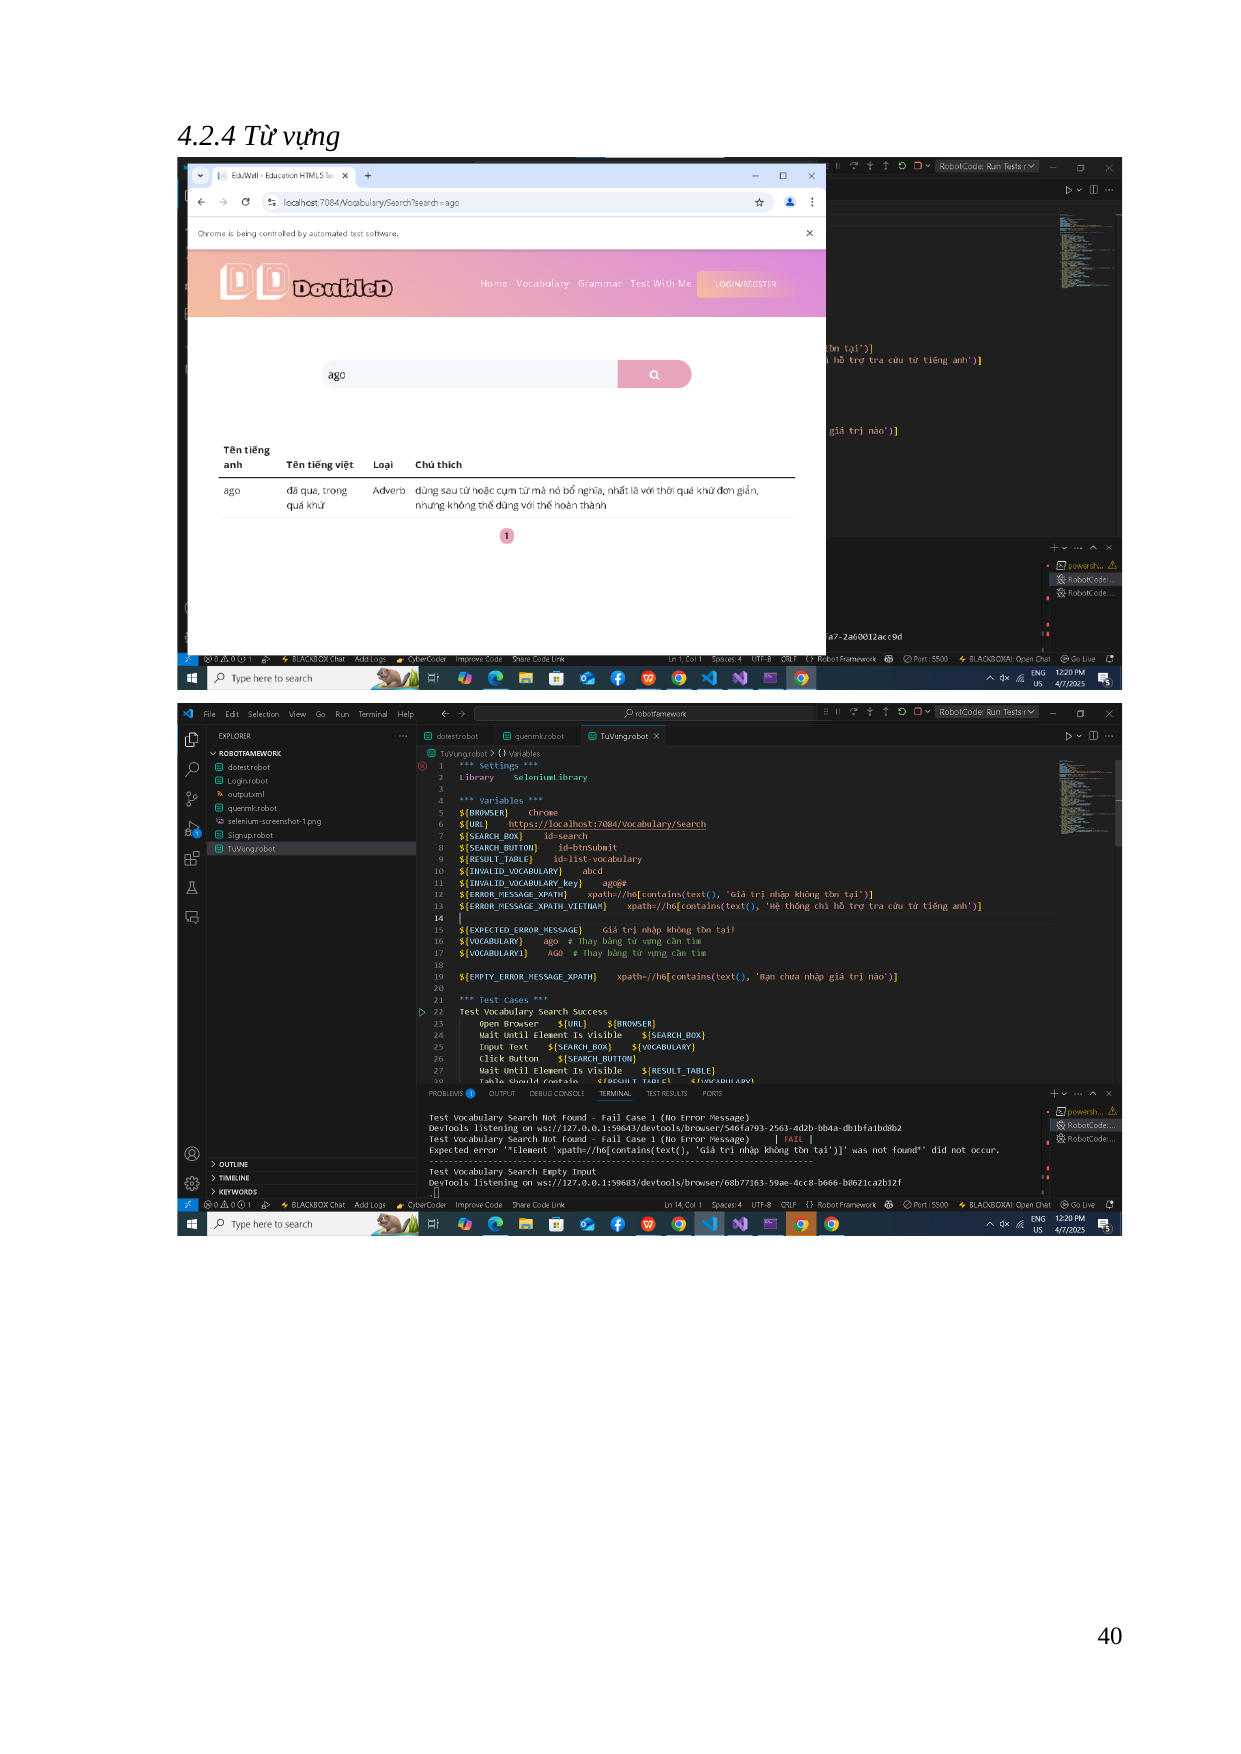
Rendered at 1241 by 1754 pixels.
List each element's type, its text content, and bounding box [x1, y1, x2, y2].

picture [177, 157, 1123, 690]
picture [177, 703, 1123, 1236]
subtitle 4.2.4 Từ vựng [177, 118, 1122, 152]
